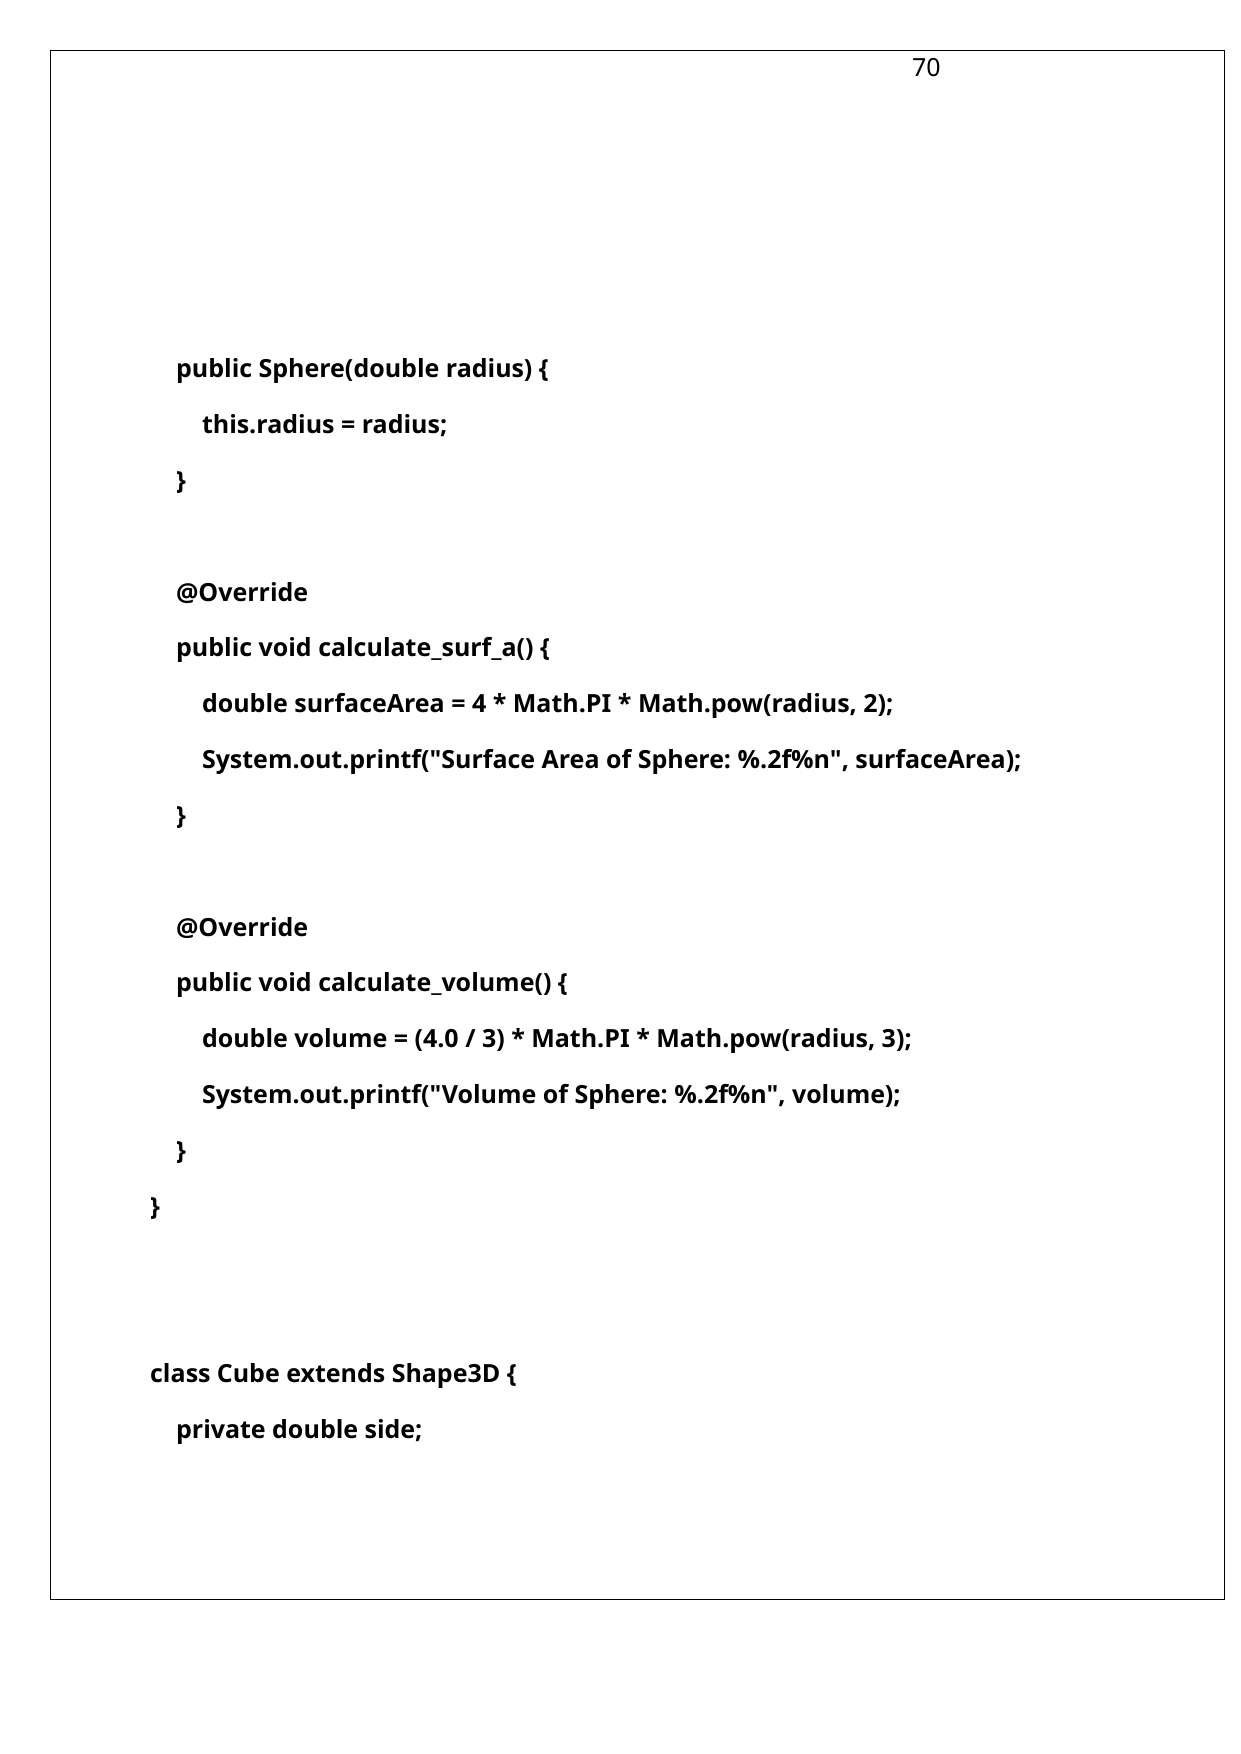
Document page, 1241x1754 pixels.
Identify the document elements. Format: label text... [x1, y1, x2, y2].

text } [150, 462, 1090, 497]
text double volume = (4.0 / 3) * Math.PI * Math.pow(radius, 3); [150, 1021, 1090, 1055]
text this.radius = radius; [150, 407, 1090, 441]
text public void calculate_surf_a() { [150, 630, 1090, 664]
text class Cube extends Shape3D { [150, 1356, 1090, 1390]
text @Override [150, 574, 1090, 608]
text } [150, 1188, 1090, 1222]
text System.out.printf("Volume of Sphere: %.2f%n", volume); [150, 1077, 1090, 1111]
text double surfaceArea = 4 * Math.PI * Math.pow(radius, 2); [150, 686, 1090, 720]
text System.out.printf("Surface Area of Sphere: %.2f%n", surfaceArea); [150, 742, 1090, 776]
text public Sphere(double radius) { [150, 351, 1090, 385]
text private double side; [150, 1412, 1090, 1446]
text public void calculate_volume() { [150, 965, 1090, 999]
text @Override [150, 909, 1090, 943]
text } [150, 1132, 1090, 1167]
text } [150, 797, 1090, 832]
